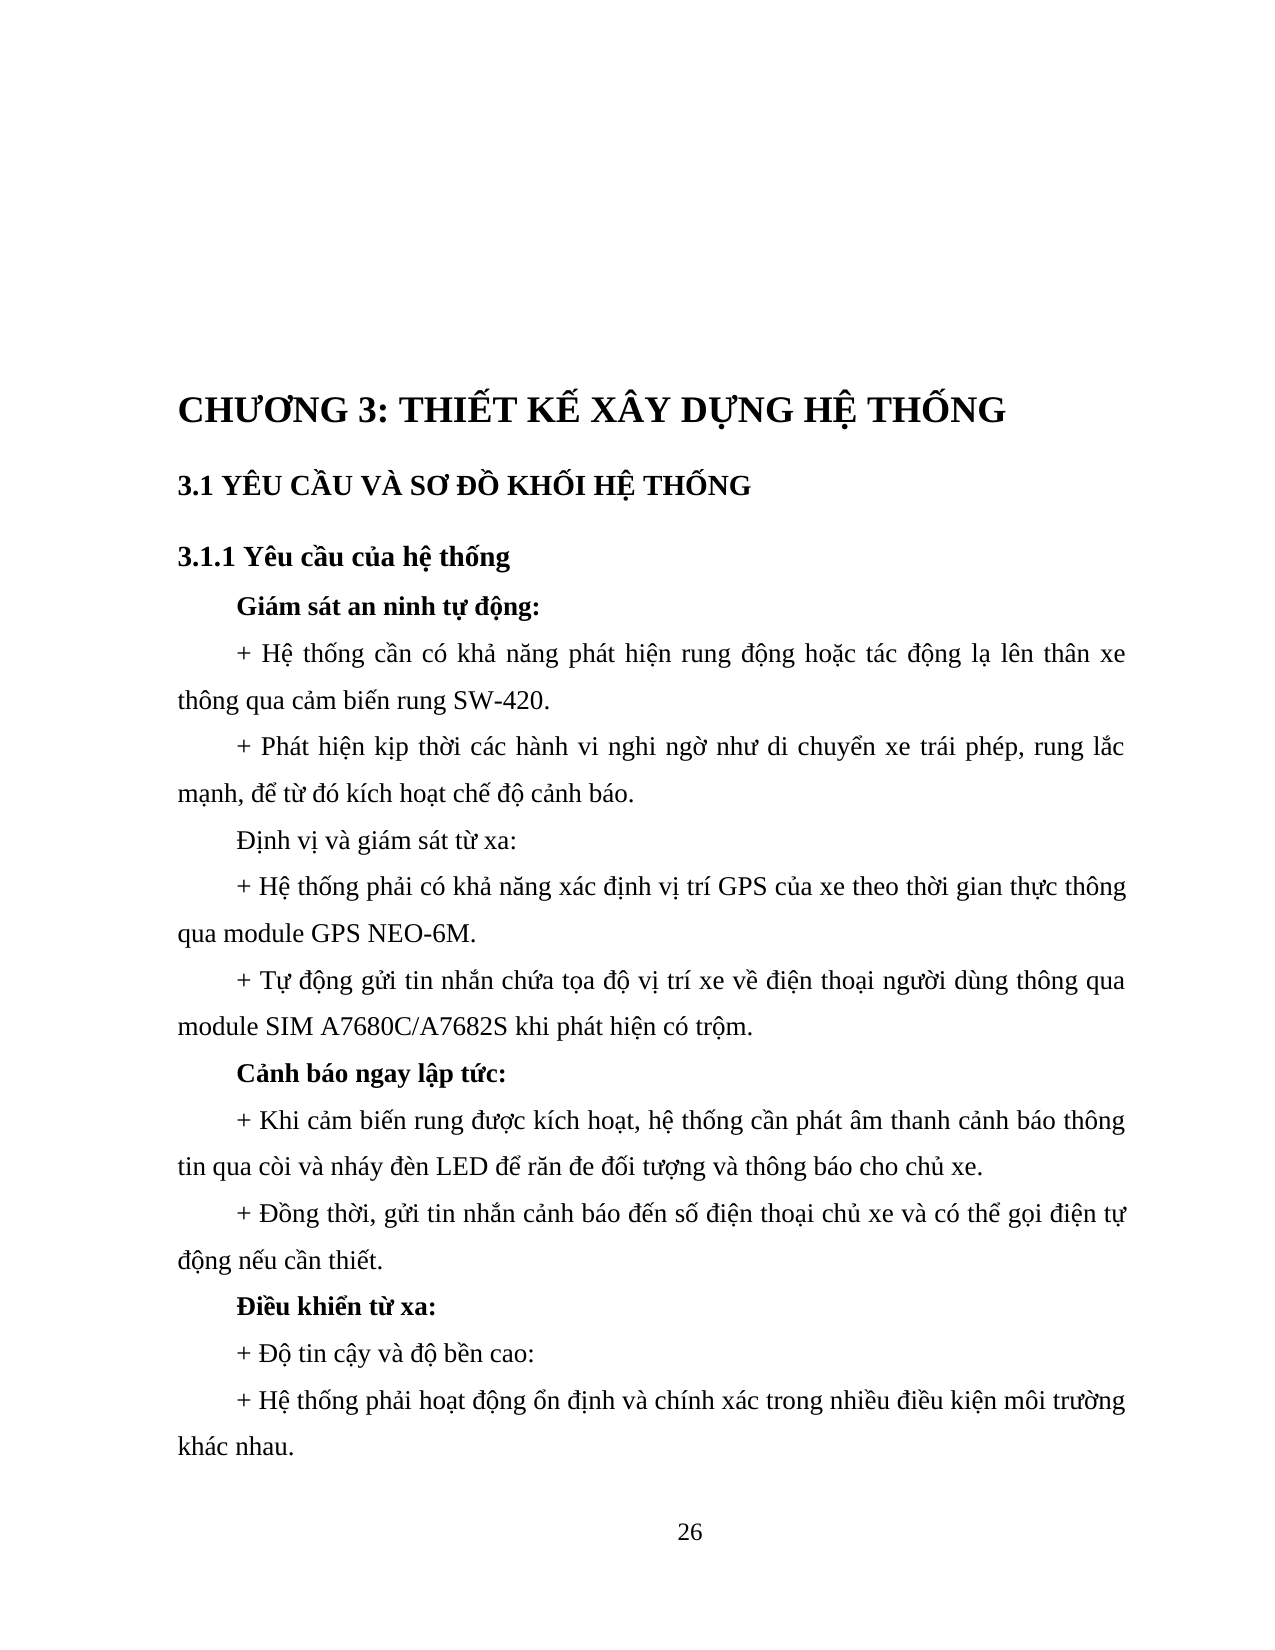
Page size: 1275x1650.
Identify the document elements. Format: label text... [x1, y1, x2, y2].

text + Hệ thống cần có khả năng phát hiện rung động hoặc tác động lạ lên thân xe thông qua cảm biến rung SW-420. [177, 637, 1127, 715]
text Điều khiển từ xa: [177, 1291, 1127, 1322]
subtitle 3.1.1 Yêu cầu của hệ thống [177, 539, 1127, 573]
subtitle 3.1 YÊU CẦU VÀ SƠ ĐỒ KHỐI HỆ THỐNG [177, 468, 1127, 501]
text Cảnh báo ngay lập tức: [177, 1057, 1127, 1088]
text + Phát hiện kịp thời các hành vi nghi ngờ như di chuyển xe trái phép, rung lắc mạnh, để từ đó kích hoạt chế độ cảnh báo. [177, 731, 1127, 808]
text + Hệ thống phải hoạt động ổn định và chính xác trong nhiều điều kiện môi trường khác nhau. [177, 1384, 1127, 1462]
text + Hệ thống phải có khả năng xác định vị trí GPS của xe theo thời gian thực thông qua module GPS NEO-6M. [177, 871, 1127, 948]
text + Khi cảm biến rung được kích hoạt, hệ thống cần phát âm thanh cảnh báo thông tin qua còi và nháy đèn LED để răn đe đối tượng và thông báo cho chủ xe. [177, 1104, 1127, 1182]
text + Độ tin cậy và độ bền cao: [177, 1337, 1127, 1368]
text + Tự động gửi tin nhắn chứa tọa độ vị trí xe về điện thoại người dùng thông qua module SIM A7680C/A7682S khi phát hiện có trộm. [177, 964, 1127, 1042]
text Định vị và giám sát từ xa: [177, 824, 1127, 855]
text Giám sát an ninh tự động: [177, 591, 1127, 622]
text CHƯƠNG 3: THIẾT KẾ XÂY DỰNG HỆ THỐNG [177, 387, 1127, 430]
text + Đồng thời, gửi tin nhắn cảnh báo đến số điện thoại chủ xe và có thể gọi điện tự động nếu cần thiết. [177, 1197, 1127, 1275]
